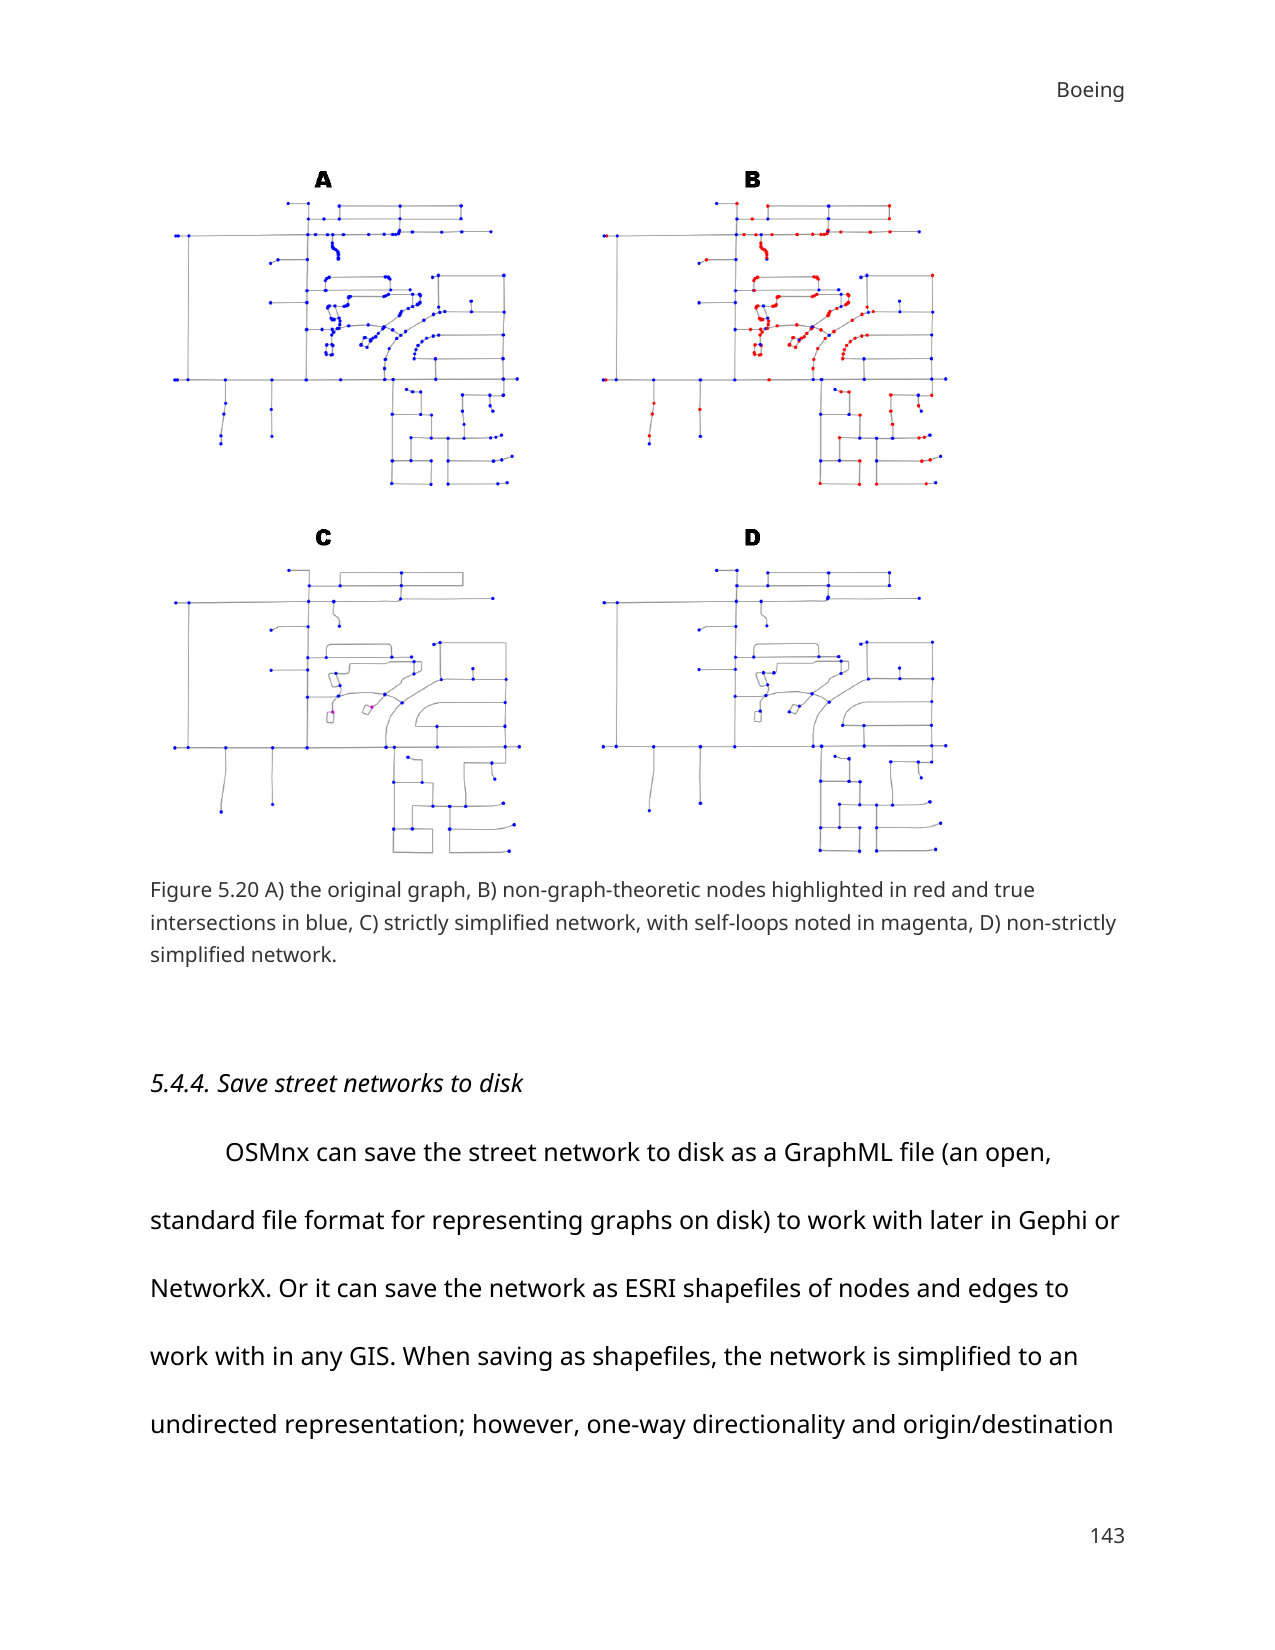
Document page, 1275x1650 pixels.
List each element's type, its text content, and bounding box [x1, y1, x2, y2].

picture [150, 149, 958, 875]
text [150, 1134, 1125, 1441]
subtitle Save street networks to disk [150, 1066, 1125, 1100]
